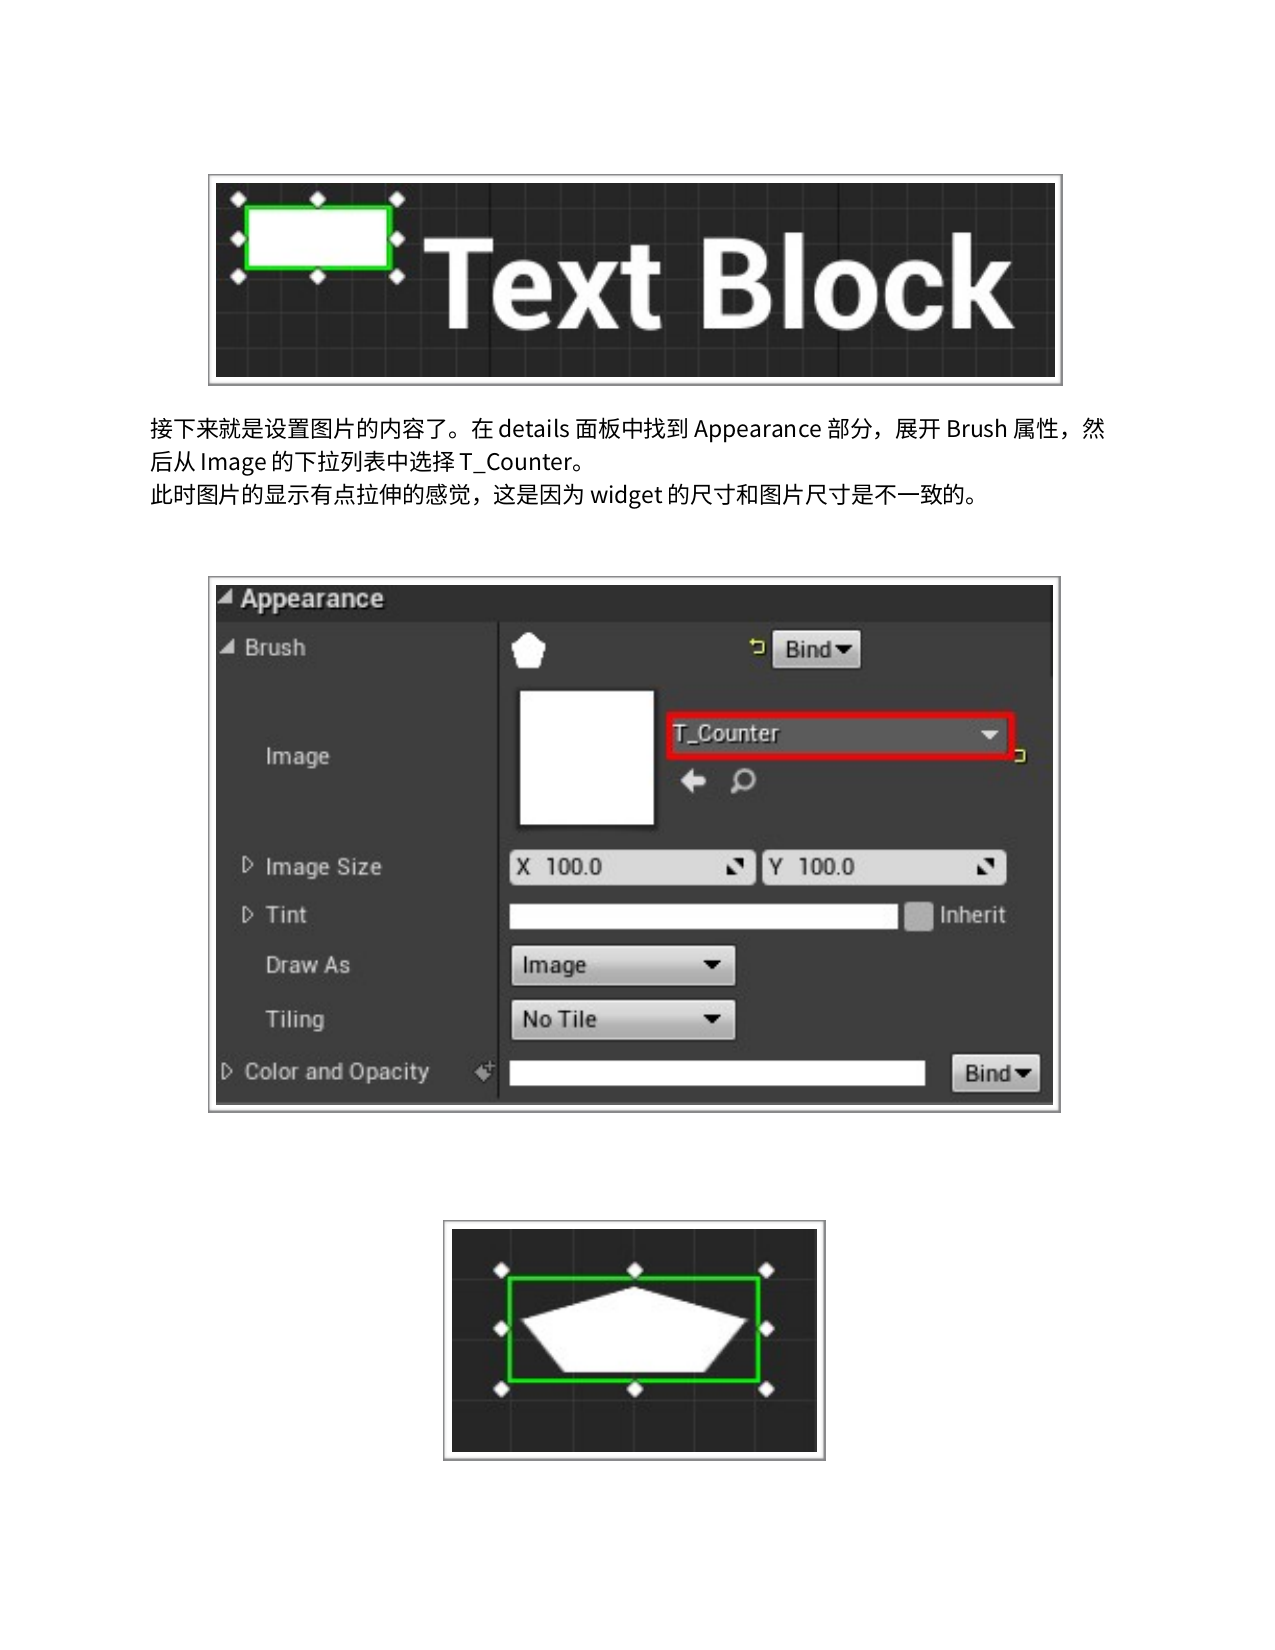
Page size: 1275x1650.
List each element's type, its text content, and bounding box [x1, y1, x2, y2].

picture [208, 174, 1063, 386]
text 此时图片的显示有点拉伸的感觉，这是因为widget的尺寸和图片尺寸是不一致的。 [150, 477, 1125, 510]
picture [208, 576, 1061, 1113]
picture [443, 1220, 826, 1461]
